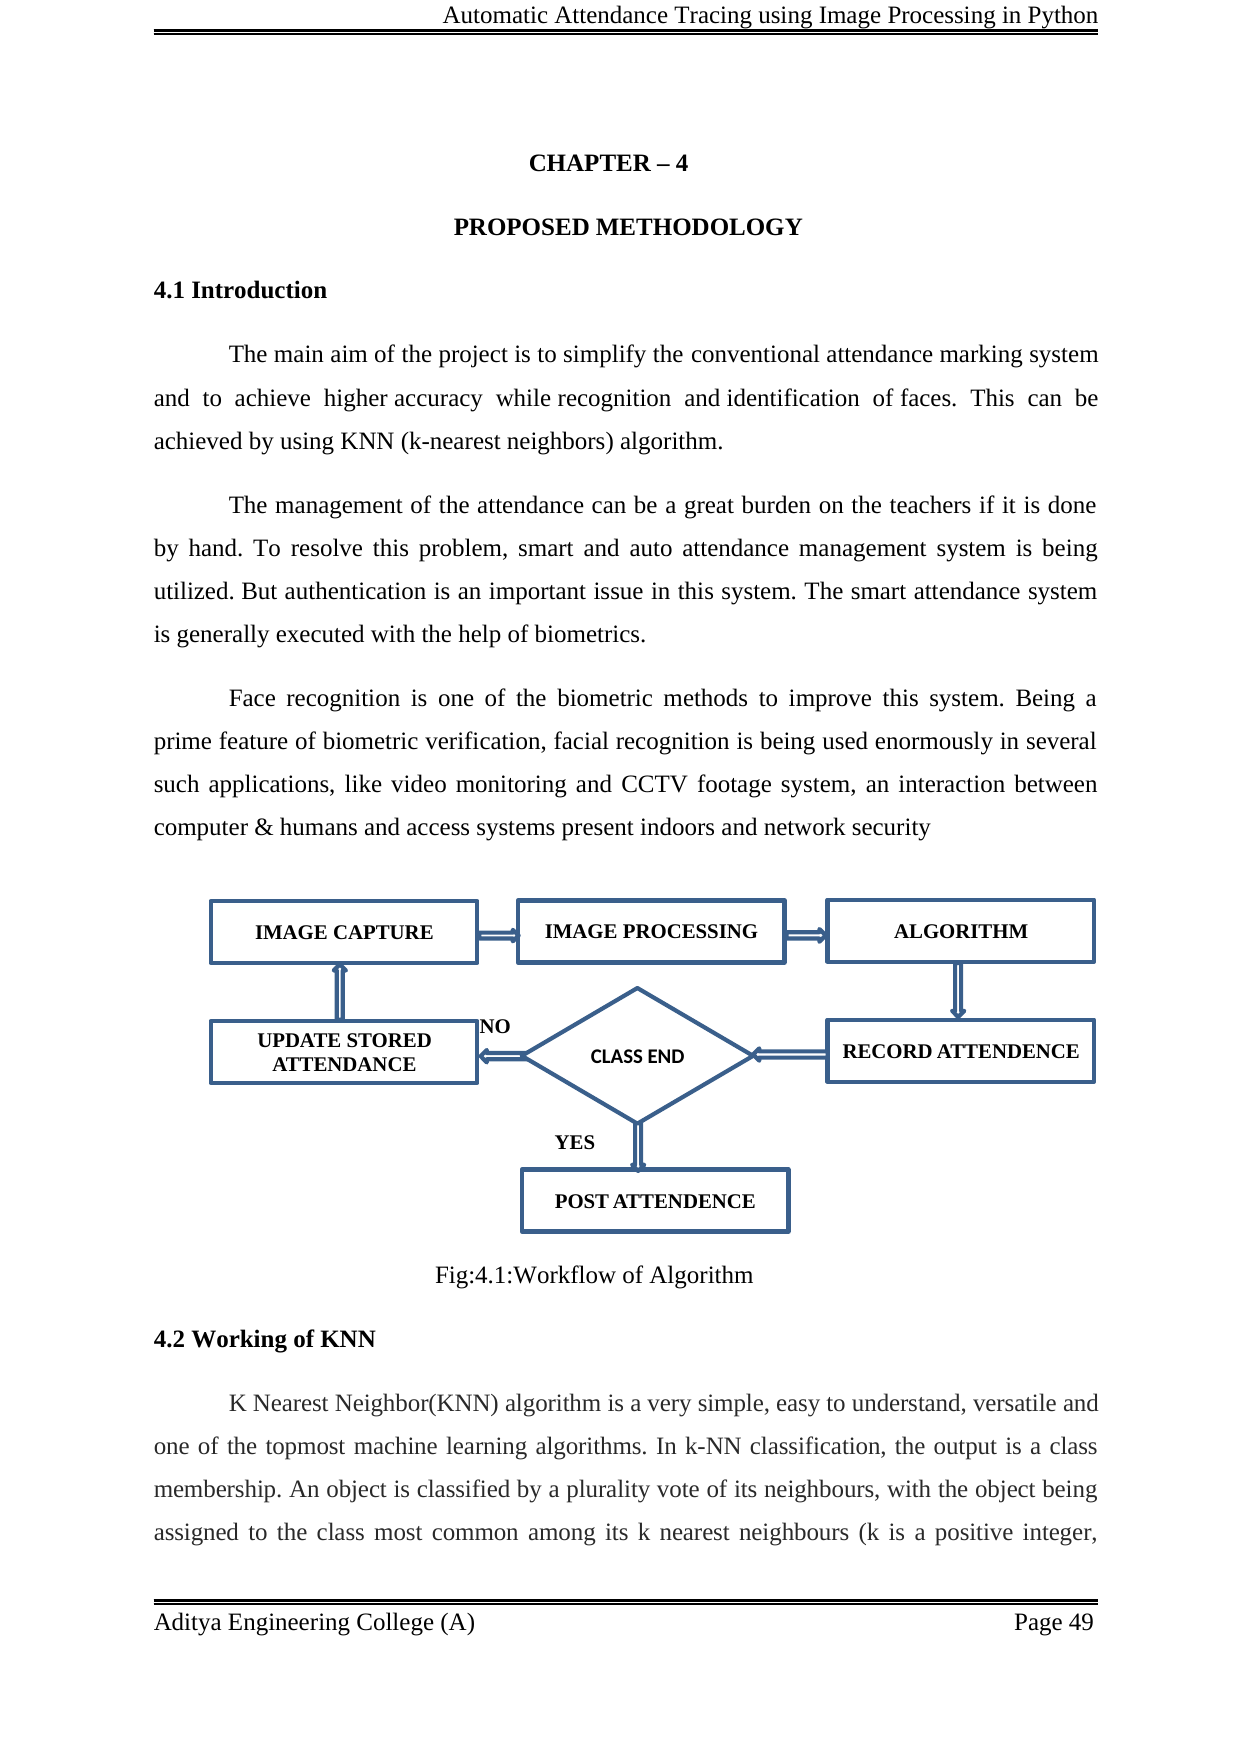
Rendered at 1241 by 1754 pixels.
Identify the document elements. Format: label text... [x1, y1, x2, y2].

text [153, 1388, 1098, 1546]
text PROPOSED METHODOLOGY [153, 212, 1098, 240]
text Face recognition is one of the biometric methods to improve this system. Being a prime feature of biometric verification, facial recognition is being used enormously in several such applications, like video monitoring and CCTV footage system, an interaction between computer & humans and access systems present indoors and network security [153, 683, 1098, 841]
text 4.1 Introduction [153, 276, 1098, 304]
text The main aim of the project is to simplify the conventional attendance marking system and to achieve higher accuracy while recognition and identification of faces. This can be achieved by using KNN (k-nearest neighbors) algorithm. [153, 339, 1098, 454]
text The management of the attendance can be a great burden on the teachers if it is done by hand. To resolve this problem, smart and auto attendance management system is being utilized. But authentication is an important issue in this system. The smart attendance system is generally executed with the help of biometrics. [153, 490, 1098, 648]
text 4.2 Working of KNN [153, 1324, 1098, 1353]
text CHAPTER – 4 [153, 148, 1098, 176]
text Fig:4.1:Workflow of Algorithm [153, 1260, 1098, 1289]
